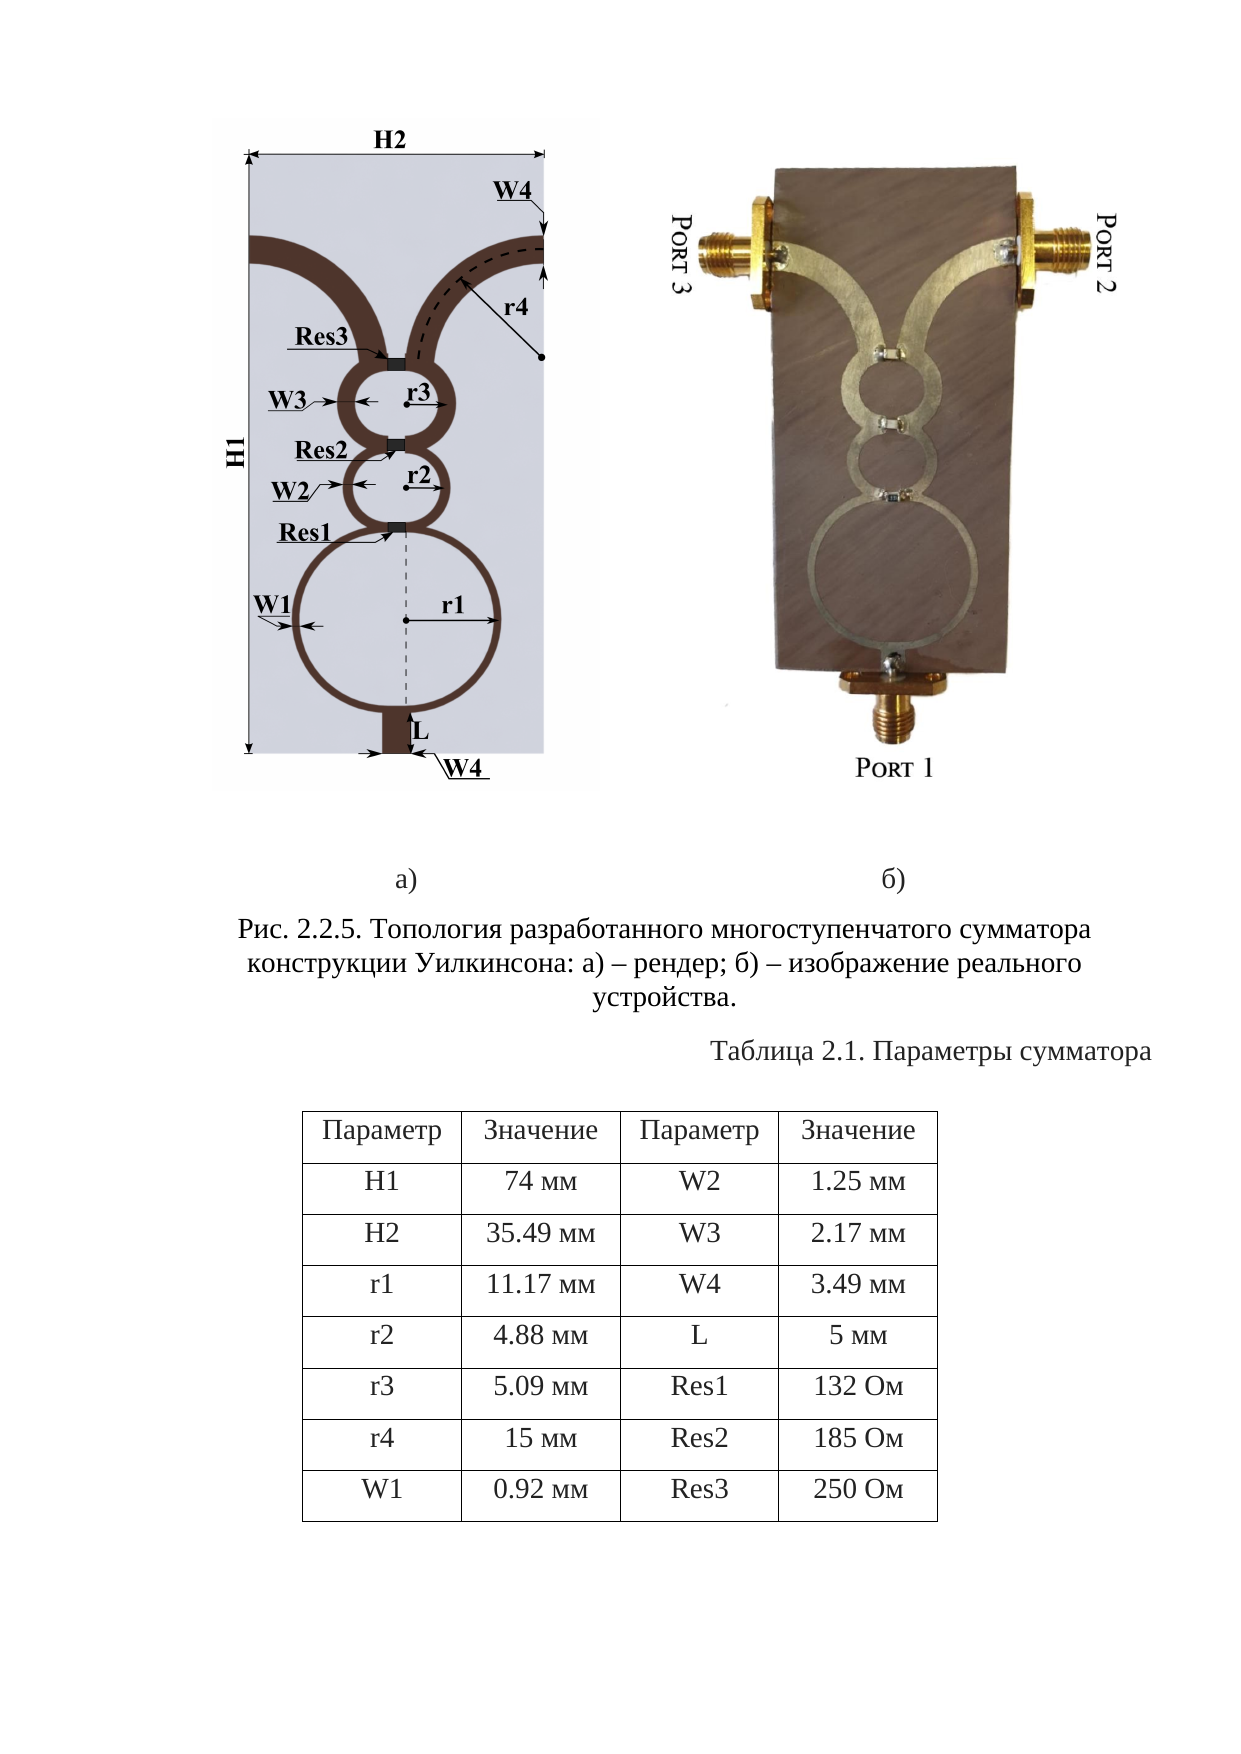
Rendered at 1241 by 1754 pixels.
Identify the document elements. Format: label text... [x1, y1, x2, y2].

subtitle Таблица 2.1. Параметры сумматора [177, 1033, 1152, 1067]
table_cell H2 [303, 1215, 461, 1265]
table_cell r1 [303, 1266, 461, 1316]
table_cell r3 [303, 1369, 461, 1419]
table_cell 35.49 мм [462, 1215, 620, 1265]
table_header Параметр [303, 1112, 461, 1162]
picture [647, 158, 1141, 796]
table_cell б) [635, 861, 1152, 912]
table_cell 0.92 мм [462, 1471, 620, 1521]
table_header Значение [779, 1112, 937, 1162]
table_cell W3 [621, 1215, 778, 1265]
table_cell 11.17 мм [462, 1266, 620, 1316]
table_cell L [621, 1317, 778, 1367]
table_cell W4 [621, 1266, 778, 1316]
table_cell H1 [303, 1164, 461, 1214]
table_cell а) [177, 861, 635, 912]
table_header Значение [462, 1112, 620, 1162]
table_cell Res1 [621, 1369, 778, 1419]
table_cell 1.25 мм [779, 1164, 937, 1214]
picture [212, 118, 600, 791]
table_cell W1 [303, 1471, 461, 1521]
table_cell Res2 [621, 1420, 778, 1470]
table_header Параметр [621, 1112, 778, 1162]
table_cell 15 мм [462, 1420, 620, 1470]
table_cell 4.88 мм [462, 1317, 620, 1367]
table_cell W2 [621, 1164, 778, 1214]
table_cell 132 Ом [779, 1369, 937, 1419]
table_cell r2 [303, 1317, 461, 1367]
table_cell 185 Ом [779, 1420, 937, 1470]
table_cell 5.09 мм [462, 1369, 620, 1419]
table_cell r4 [303, 1420, 461, 1470]
table_cell 74 мм [462, 1164, 620, 1214]
table_cell 3.49 мм [779, 1266, 937, 1316]
table_cell 5 мм [779, 1317, 937, 1367]
table_cell Res3 [621, 1471, 778, 1521]
table_header [177, 118, 635, 861]
table_cell 250 Ом [779, 1471, 937, 1521]
table_cell 2.17 мм [779, 1215, 937, 1265]
table_header [635, 118, 1152, 861]
